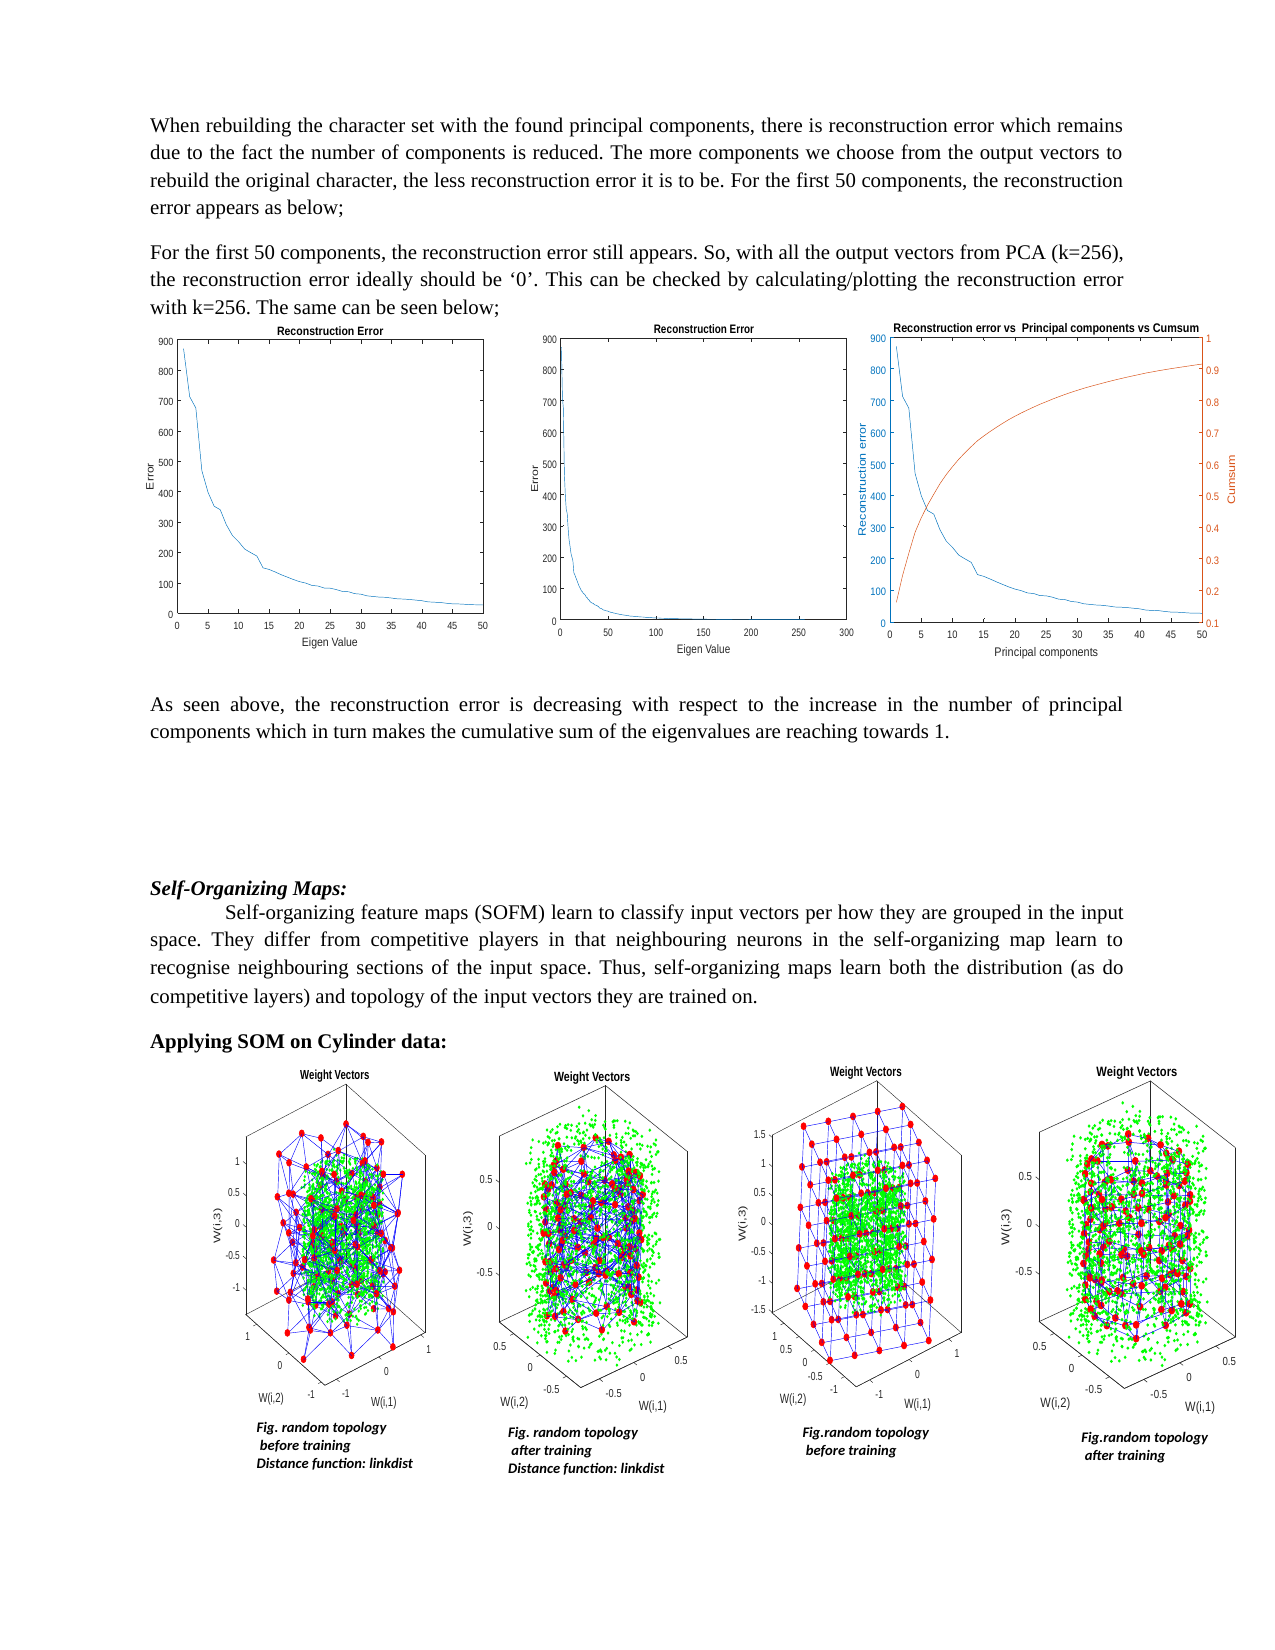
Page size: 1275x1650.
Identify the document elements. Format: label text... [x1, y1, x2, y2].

text As seen above, the reconstruction error is decreasing with respect to the increase in the number of principal components which in turn makes the cumulative sum of the eigenvalues are reaching towards 1. [150, 692, 1125, 743]
text When rebuilding the character set with the found principal components, there is reconstruction error which remains due to the fact the number of components is reduced. The more components we choose from the output vectors to rebuild the original character, the less reconstruction error it is to be. For the first 50 components, the reconstruction error appears as below; [150, 112, 1125, 219]
text Self-organizing feature maps (SOFM) learn to classify input vectors per how they are grouped in the input space. They differ from competitive players in that neighbouring neurons in the self-organizing map learn to recognise neighbouring sections of the input space. Thus, self-organizing maps learn both the distribution (as do competitive layers) and topology of the input vectors they are trained on. [150, 900, 1125, 1009]
text Self-Organizing Maps: [150, 876, 1125, 900]
text For the first 50 components, the reconstruction error still appears. So, with all the output vectors from PCA (k=256), the reconstruction error ideally should be ‘0’. This can be checked by calculating/plotting the reconstruction error with k=256. The same can be seen below; [150, 239, 1125, 319]
text Applying SOM on Cylinder data: [150, 1029, 1125, 1053]
